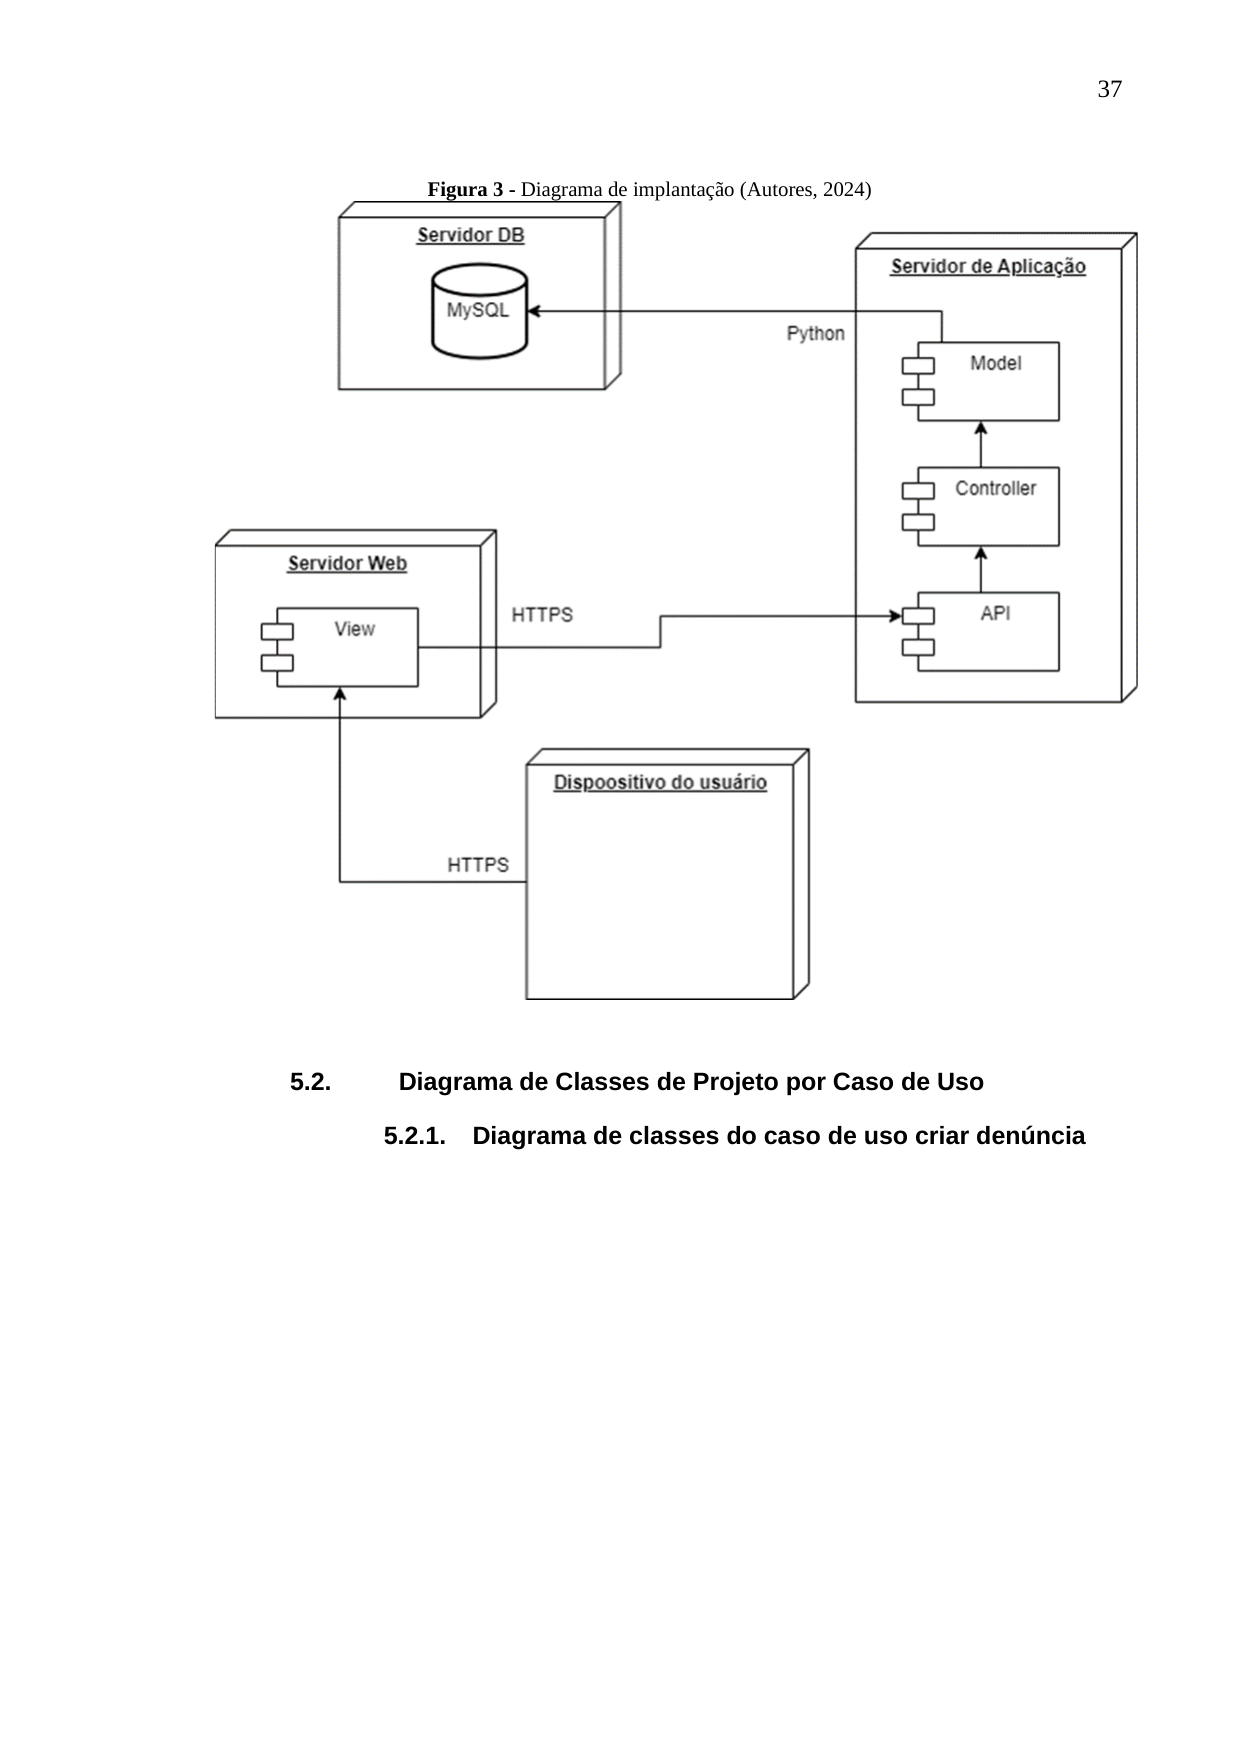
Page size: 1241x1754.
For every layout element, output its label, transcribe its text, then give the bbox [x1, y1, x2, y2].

picture [214, 201, 1138, 1000]
subtitle Diagrama de classes do caso de uso criar denúncia [383, 1121, 1122, 1150]
subtitle Diagrama de Classes de Projeto por Caso de Uso [290, 1067, 1122, 1096]
text Figura 3 - Diagrama de implantação (Autores, 2024) [177, 177, 1122, 201]
